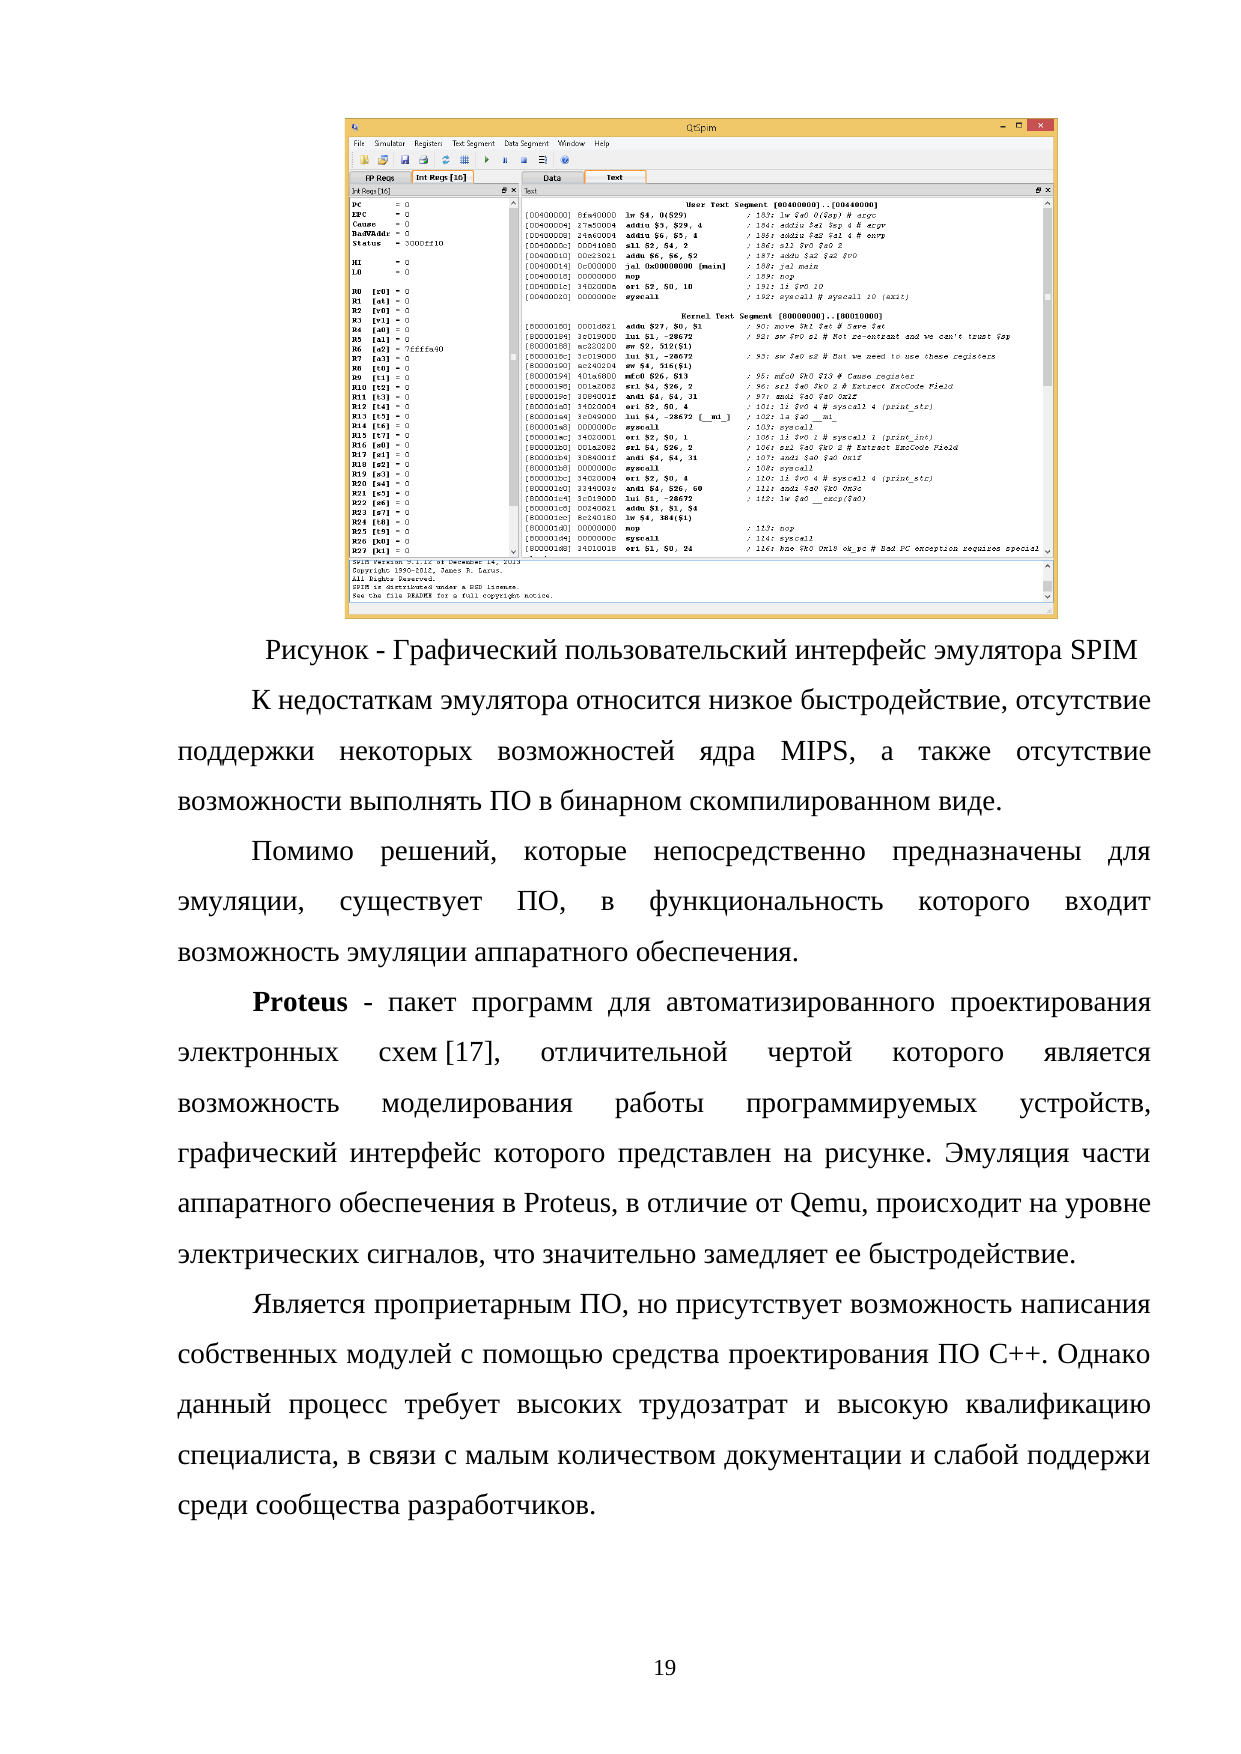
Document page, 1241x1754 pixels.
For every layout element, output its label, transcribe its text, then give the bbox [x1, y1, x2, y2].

text Рисунок - Графический пользовательский интерфейс эмулятора SPIM [177, 632, 1152, 666]
text К недостаткам эмулятора относится низкое быстродействие, отсутствие поддержки некоторых возможностей ядра MIPS, а также отсутствие возможности выполнять ПО в бинарном скомпилированном виде. [177, 682, 1152, 816]
picture [344, 118, 1058, 619]
text Является проприетарным ПО, но присутствует возможность написания собственных модулей с помощью средства проектирования ПО C++. Однако данный процесс требует высоких трудозатрат и высокую квалификацию специалиста, в связи с малым количеством документации и слабой поддержи среди сообщества разработчиков. [177, 1286, 1152, 1521]
text Помимо решений, которые непосредственно предназначены для эмуляции, существует ПО, в функциональность которого входит возможность эмуляции аппаратного обеспечения. [177, 833, 1152, 967]
text Proteus - пакет программ для автоматизированного проектирования электронных схем [17], отличительной чертой которого является возможность моделирования работы программируемых устройств, графический интерфейс которого представлен на рисунке. Эмуляция части аппаратного обеспечения в Proteus, в отличие от Qemu, происходит на уровне электрических сигналов, что значительно замедляет ее быстродействие. [177, 984, 1152, 1269]
